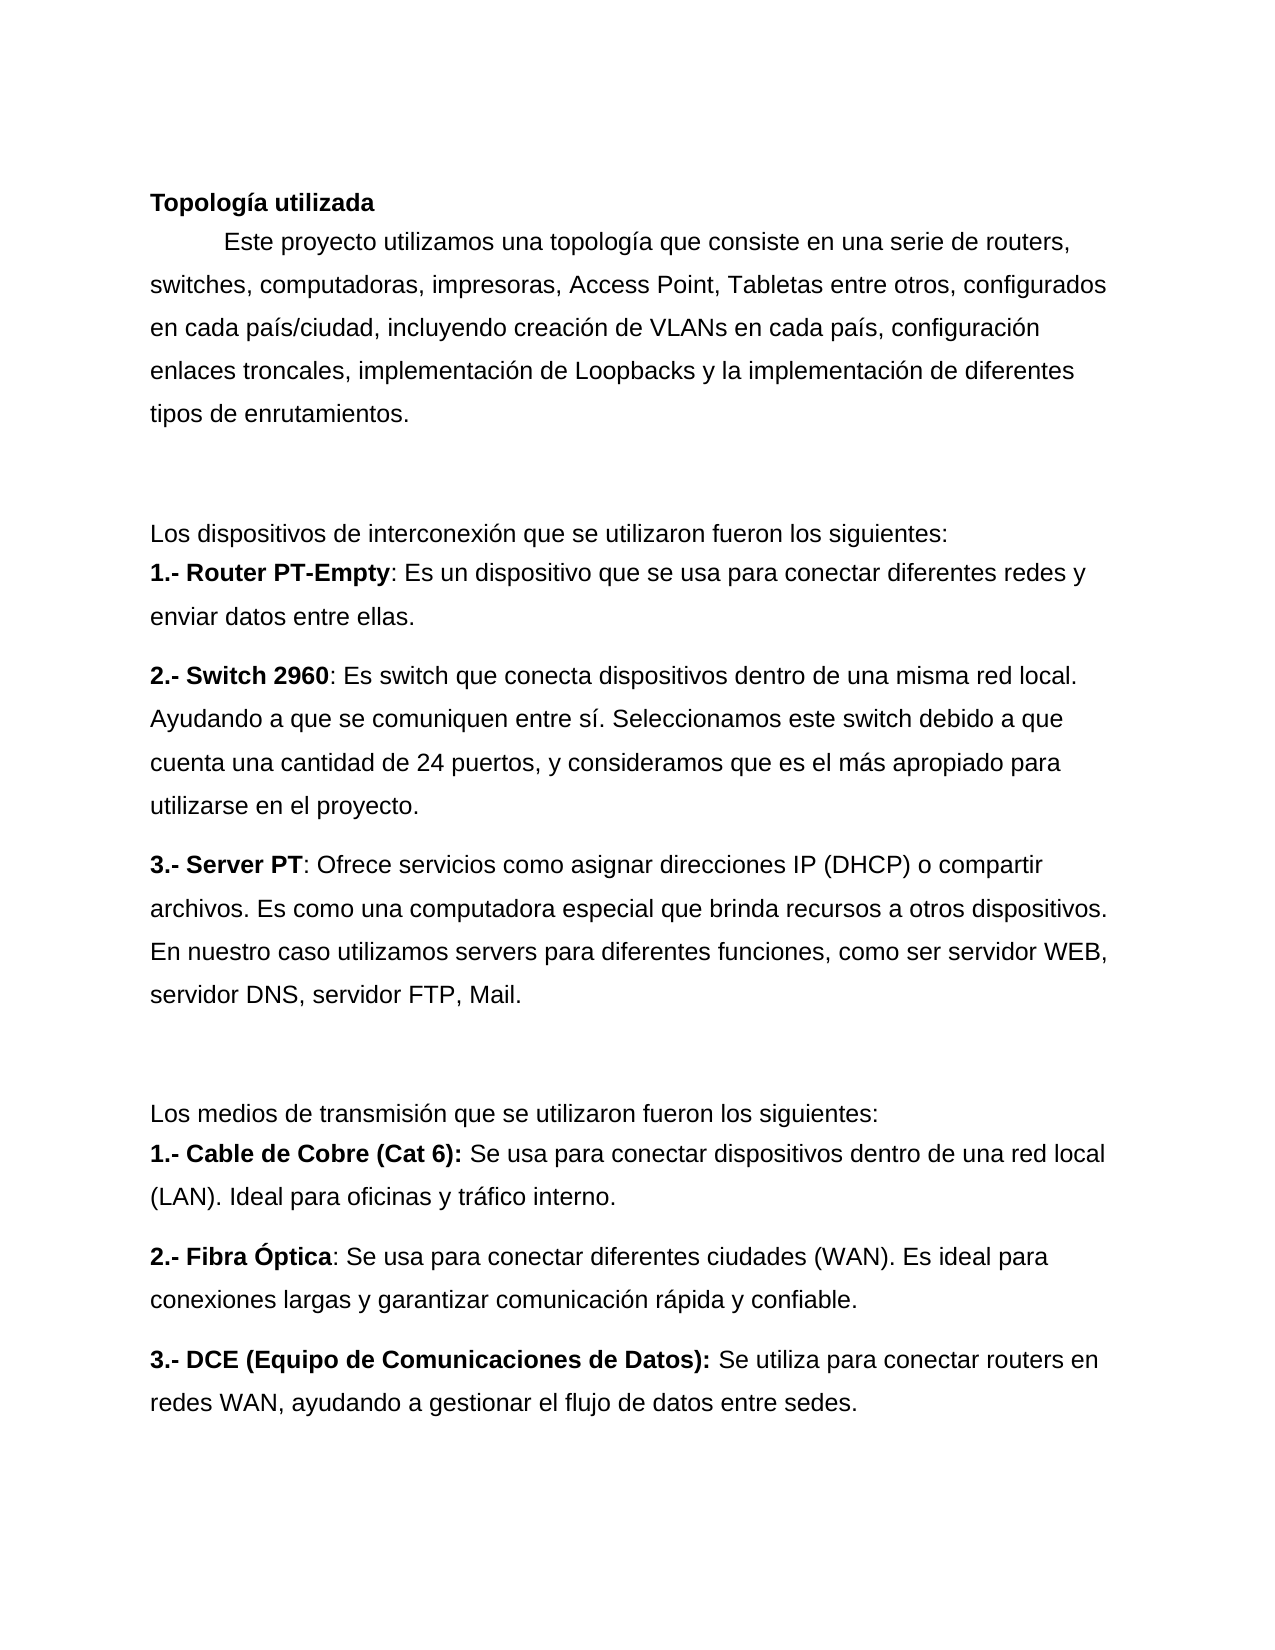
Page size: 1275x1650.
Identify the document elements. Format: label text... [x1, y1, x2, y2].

text 1.- Cable de Cobre (Cat 6): Se usa para conectar dispositivos dentro de una red local (LAN). Ideal para oficinas y tráfico interno. [150, 1139, 1125, 1211]
text 3.- Server PT: Ofrece servicios como asignar direcciones IP (DHCP) o compartir archivos. Es como una computadora especial que brinda recursos a otros dispositivos. En nuestro caso utilizamos servers para diferentes funciones, como ser servidor WEB, servidor DNS, servidor FTP, Mail. [150, 850, 1125, 1008]
text 2.- Fibra Óptica: Se usa para conectar diferentes ciudades (WAN). Es ideal para conexiones largas y garantizar comunicación rápida y confiable. [150, 1242, 1125, 1313]
text Este proyecto utilizamos una topología que consiste en una serie de routers, switches, computadoras, impresoras, Access Point, Tabletas entre otros, configurados en cada país/ciudad, incluyendo creación de VLANs en cada país, configuración enlaces troncales, implementación de Loopbacks y la implementación de diferentes tipos de enrutamientos. [150, 227, 1125, 428]
subtitle Los medios de transmisión que se utilizaron fueron los siguientes: [150, 1099, 1125, 1128]
subtitle Los dispositivos de interconexión que se utilizaron fueron los siguientes: [150, 519, 1125, 548]
subtitle Topología utilizada [150, 187, 1125, 216]
text 1.- Router PT-Empty: Es un dispositivo que se usa para conectar diferentes redes y enviar datos entre ellas. [150, 558, 1125, 630]
text 3.- DCE (Equipo de Comunicaciones de Datos): Se utiliza para conectar routers en redes WAN, ayudando a gestionar el flujo de datos entre sedes. [150, 1344, 1125, 1416]
text 2.- Switch 2960: Es switch que conecta dispositivos dentro de una misma red local. Ayudando a que se comuniquen entre sí. Seleccionamos este switch debido a que cuenta una cantidad de 24 puertos, y consideramos que es el más apropiado para utilizarse en el proyecto. [150, 661, 1125, 819]
